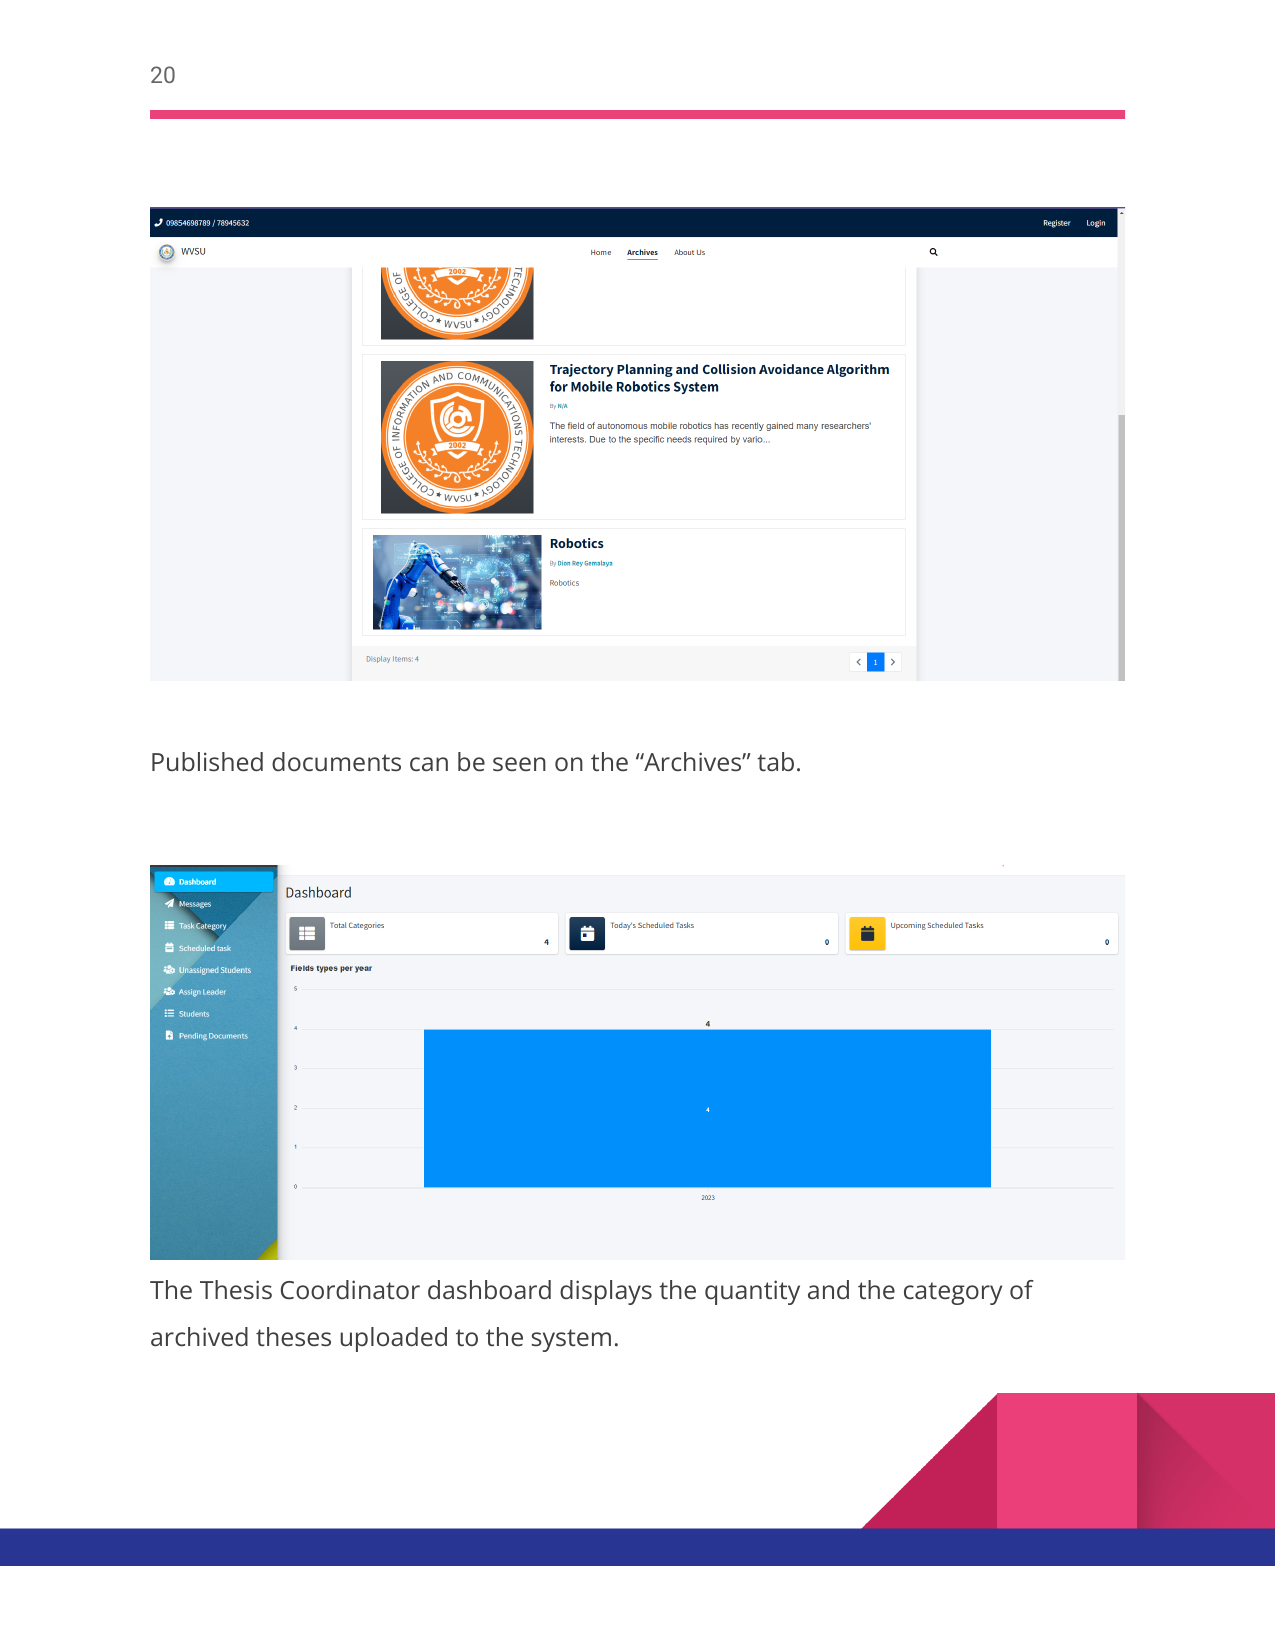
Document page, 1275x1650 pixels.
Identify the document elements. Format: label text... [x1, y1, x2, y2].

text Published documents can be seen on the “Archives” tab. [150, 745, 1125, 779]
picture [150, 207, 1125, 681]
picture [150, 865, 1125, 1260]
picture [150, 110, 1125, 119]
picture [0, 1391, 1275, 1566]
text The Thesis Coordinator dashboard displays the quantity and the category of archived theses uploaded to the system. [150, 1260, 1125, 1354]
